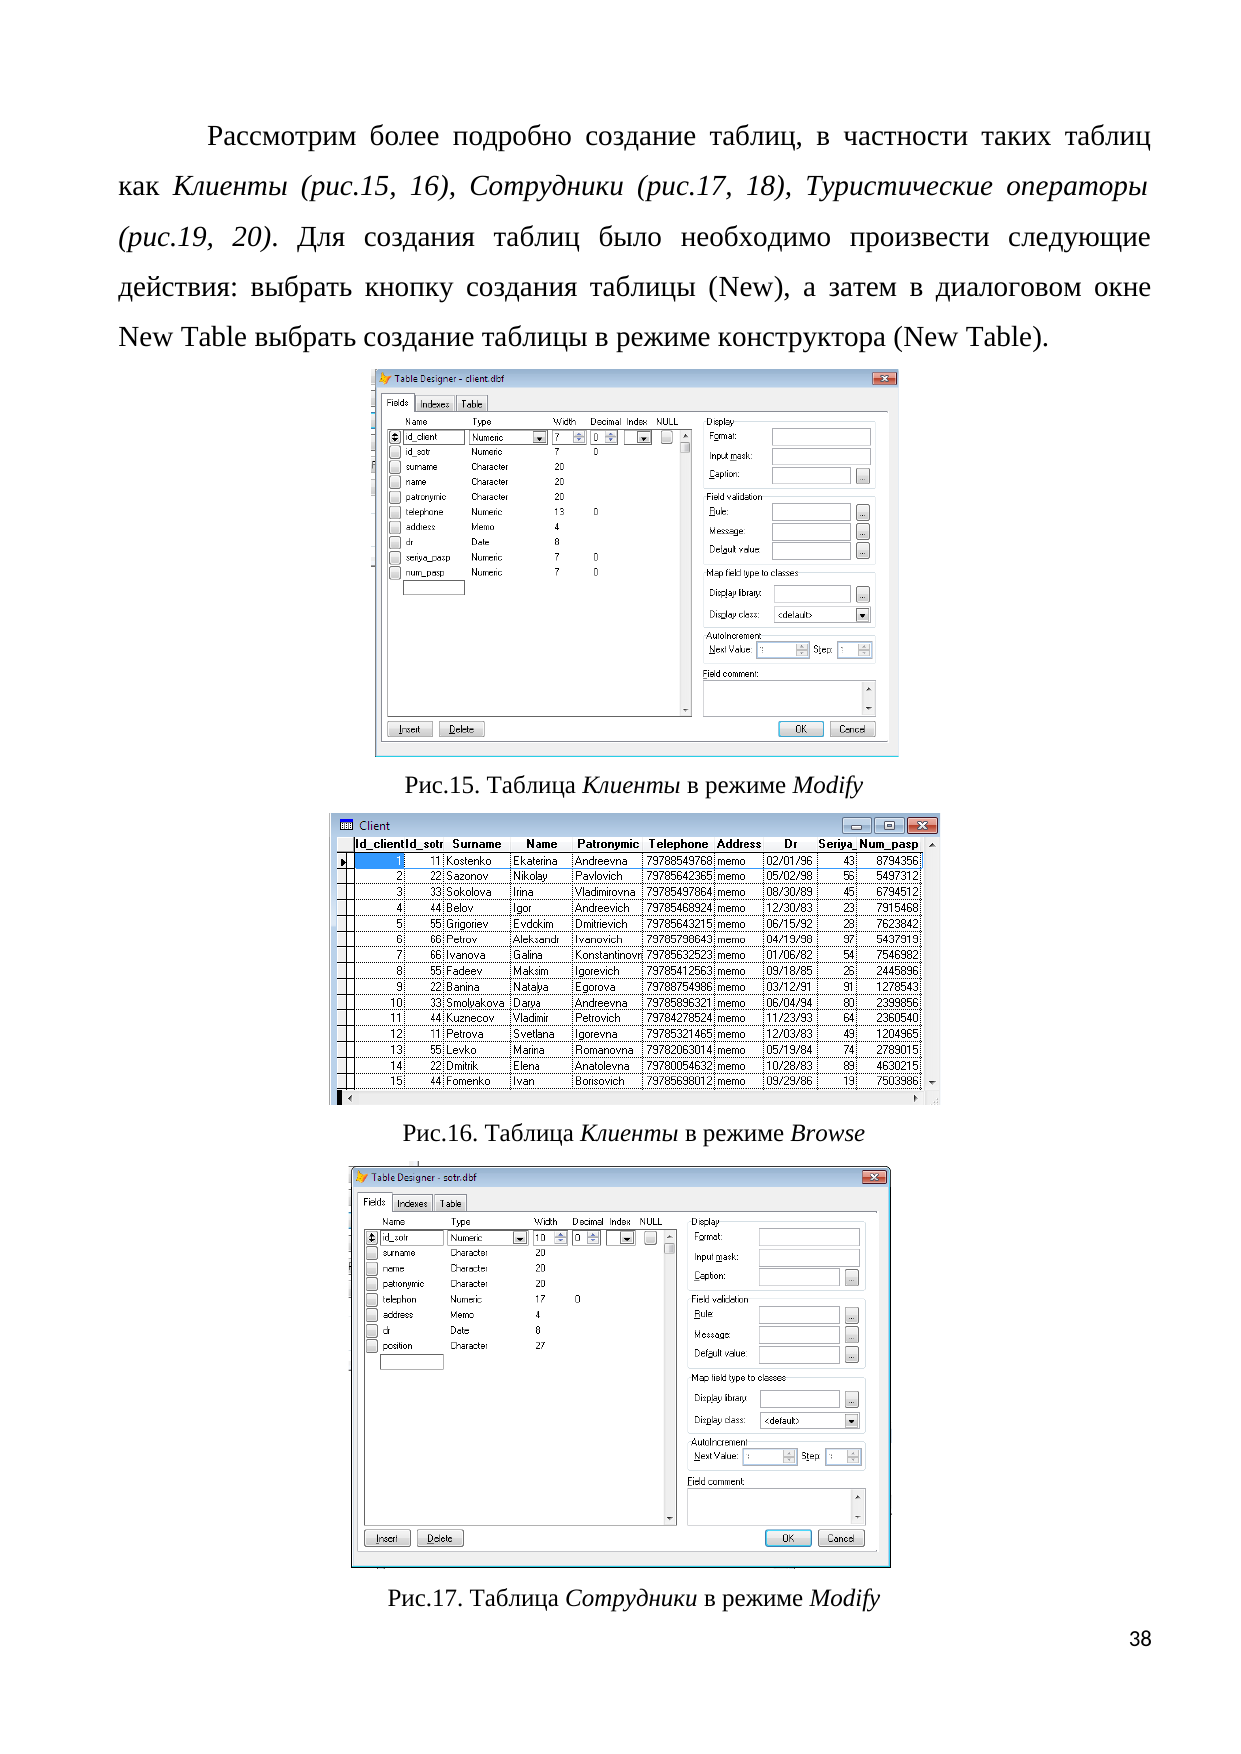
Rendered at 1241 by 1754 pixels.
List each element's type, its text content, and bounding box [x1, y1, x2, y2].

text Рис.16. Таблица Клиенты в режиме Browse [118, 1118, 1152, 1147]
picture [371, 369, 899, 757]
text Рис.15. Таблица Клиенты в режиме Modify [118, 770, 1152, 799]
text Рассмотрим более подробно создание таблиц, в частности таких таблиц как Клиенты (рис.15, 16), Сотрудники (рис.17, 18), Туристические операторы (рис.19, 20). Для создания таблиц было необходимо произвести следующие действия: выбрать кнопку создания таблицы (New), а затем в диалоговом окне New Table выбрать создание таблицы в режиме конструктора (New Table). [118, 118, 1152, 353]
picture [329, 813, 941, 1105]
picture [348, 1161, 892, 1569]
text Рис.17. Таблица Сотрудники в режиме Modify [118, 1583, 1152, 1612]
